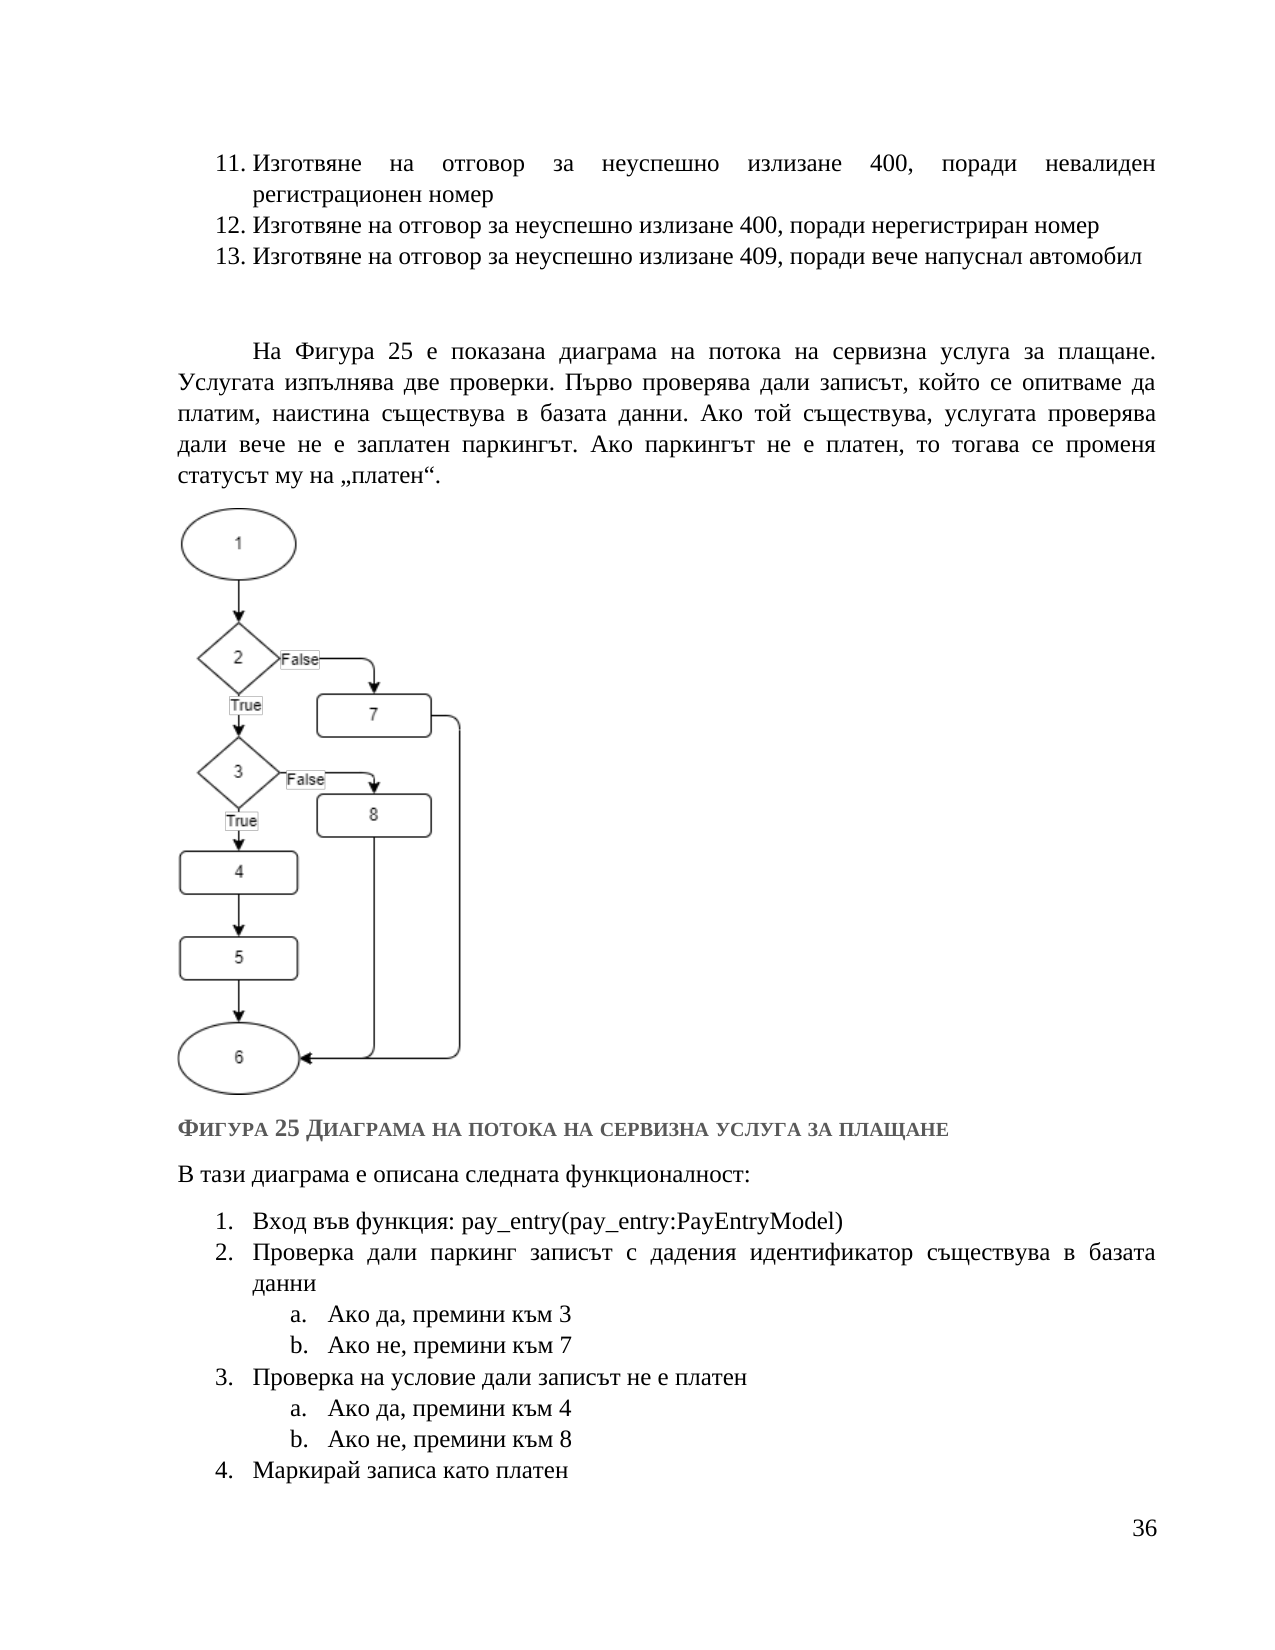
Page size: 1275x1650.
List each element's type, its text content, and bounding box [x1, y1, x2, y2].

list Изготвяне на отговор за неуспешно излизане 400, поради невалиден регистрационен номер [215, 148, 1157, 207]
list Проверка дали паркинг записът с дадения идентификатор съществува в базата данни [215, 1237, 1157, 1297]
list Ако не, премини към 7 [290, 1331, 1157, 1359]
list Маркирай записа като платен [215, 1455, 1157, 1483]
text В тази диаграма е описана следната функционалност: [177, 1159, 1157, 1187]
text На Фигура 25 е показана диаграма на потока на сервизна услуга за плащане. Услугата изпълнява две проверки. Първо проверява дали записът, който се опитваме да платим, наистина съществува в базата данни. Ако той съществува, услугата проверява дали вече не е заплатен паркингът. Ако паркингът не е платен, то тогава се променя статусът му на „платен“. [177, 336, 1157, 489]
list Вход във функция: pay_entry(pay_entry:PayEntryModel) [215, 1206, 1157, 1235]
list Изготвяне на отговор за неуспешно излизане 409, поради вече напуснал автомобил [215, 241, 1157, 269]
list Проверка на условие дали записът не е платен [215, 1362, 1157, 1390]
list Ако да, премини към 3 [290, 1299, 1157, 1328]
picture [177, 508, 472, 1095]
list Ако не, премини към 8 [290, 1424, 1157, 1452]
list Изготвяне на отговор за неуспешно излизане 400, поради нерегистриран номер [215, 210, 1157, 238]
list Ако да, премини към 4 [290, 1393, 1157, 1421]
text Фигура 25 Диаграма на потока на сервизна услуга за плащане [177, 1113, 1157, 1142]
